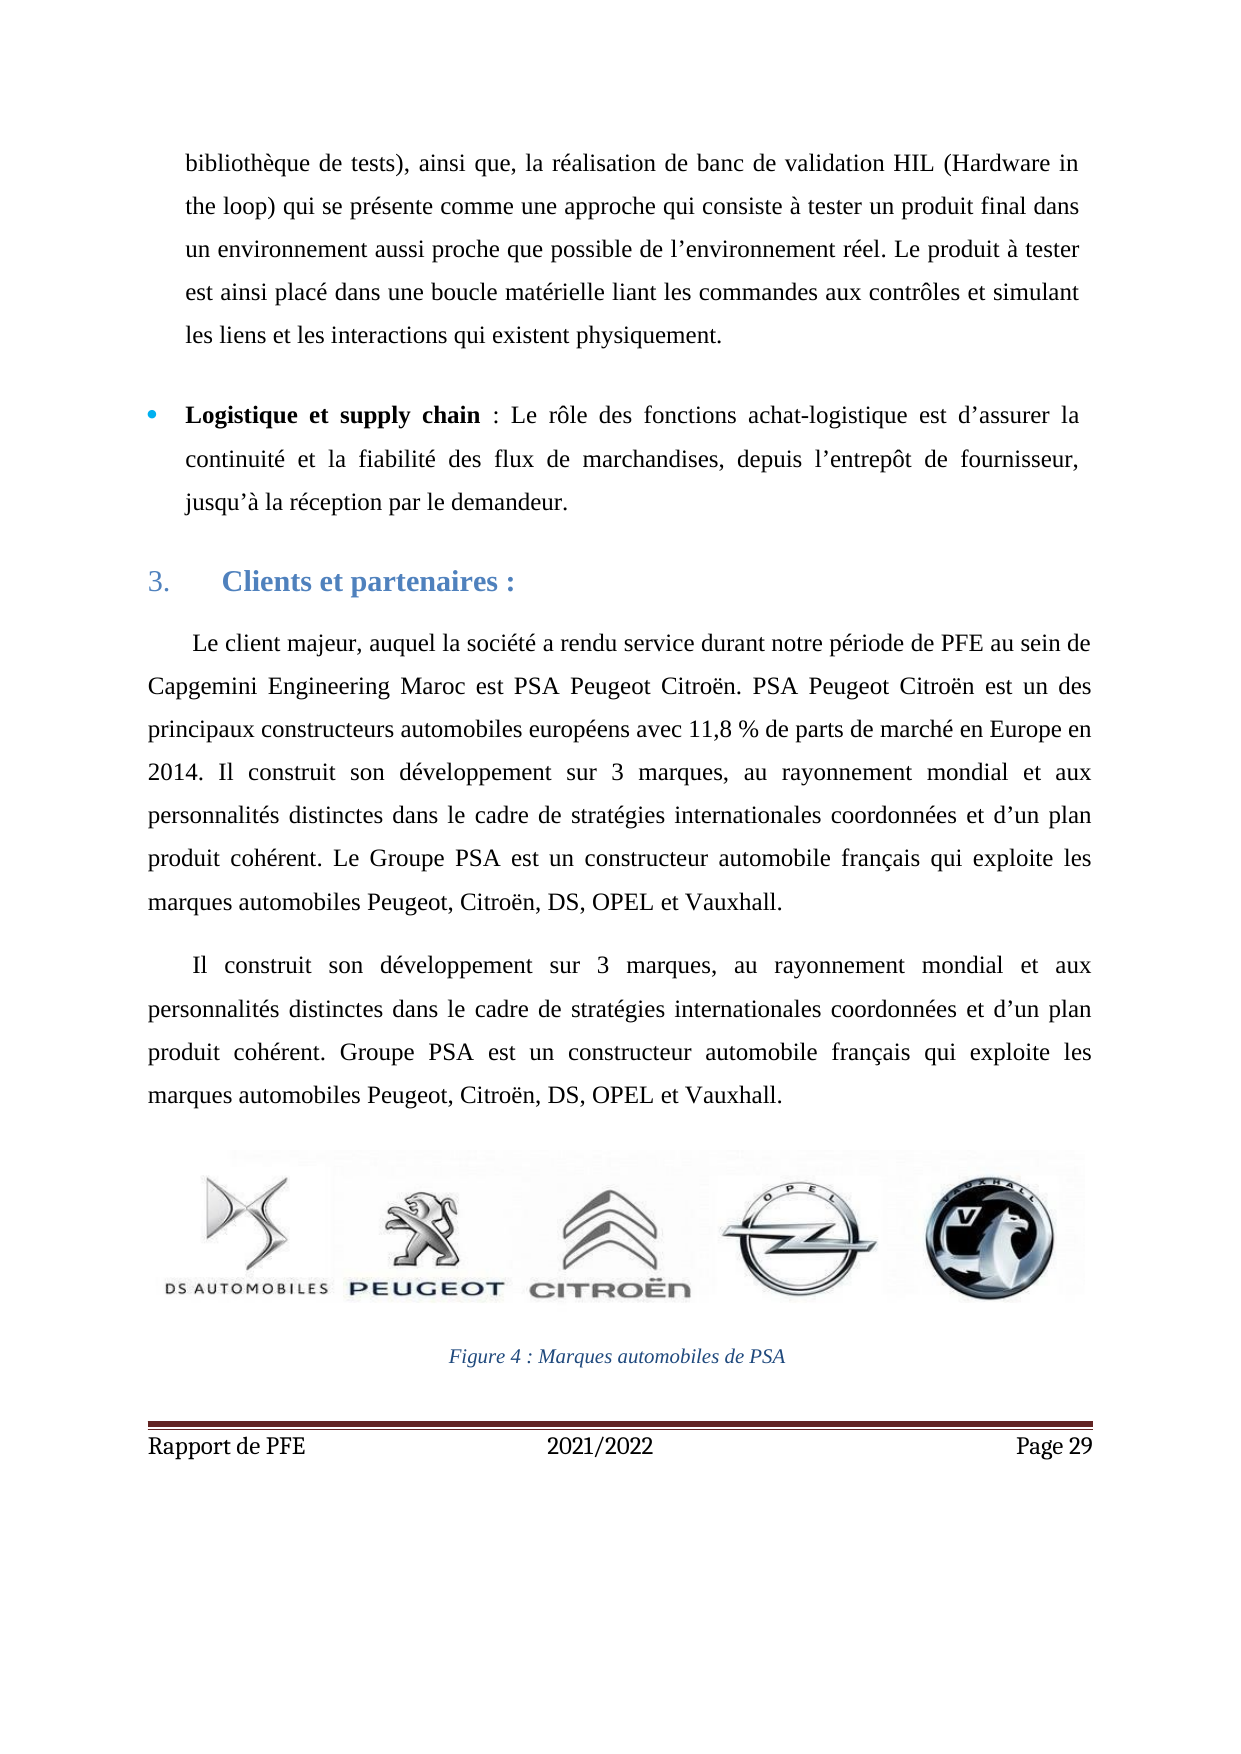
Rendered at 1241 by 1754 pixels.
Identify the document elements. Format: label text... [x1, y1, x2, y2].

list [148, 148, 1080, 349]
picture [147, 1150, 1085, 1322]
list Logistique et supply chain : Le rôle des fonctions achat-logistique est d’assurer la continuité et la fiabilité des flux de marchandises, depuis l’entrepôt de fournisseur, jusqu’à la réception par le demandeur. [148, 401, 1080, 516]
text Le client majeur, auquel la société a rendu service durant notre période de PFE au sein de Capgemini Engineering Maroc est PSA Peugeot Citroën. PSA Peugeot Citroën est un des principaux constructeurs automobiles européens avec 11,8 % de parts de marché en Europe en 2014. Il construit son développement sur 3 marques, au rayonnement mondial et aux personnalités distinctes dans le cadre de stratégies internationales coordonnées et d’un plan produit cohérent. Le Groupe PSA est un constructeur automobile français qui exploite les marques automobiles Peugeot, Citroën, DS, OPEL et Vauxhall. [148, 628, 1093, 915]
subtitle Clients et partenaires : [148, 563, 1093, 598]
text Il construit son développement sur 3 marques, au rayonnement mondial et aux personnalités distinctes dans le cadre de stratégies internationales coordonnées et d’un plan produit cohérent. Groupe PSA est un constructeur automobile français qui exploite les marques automobiles Peugeot, Citroën, DS, OPEL et Vauxhall. [148, 951, 1093, 1109]
